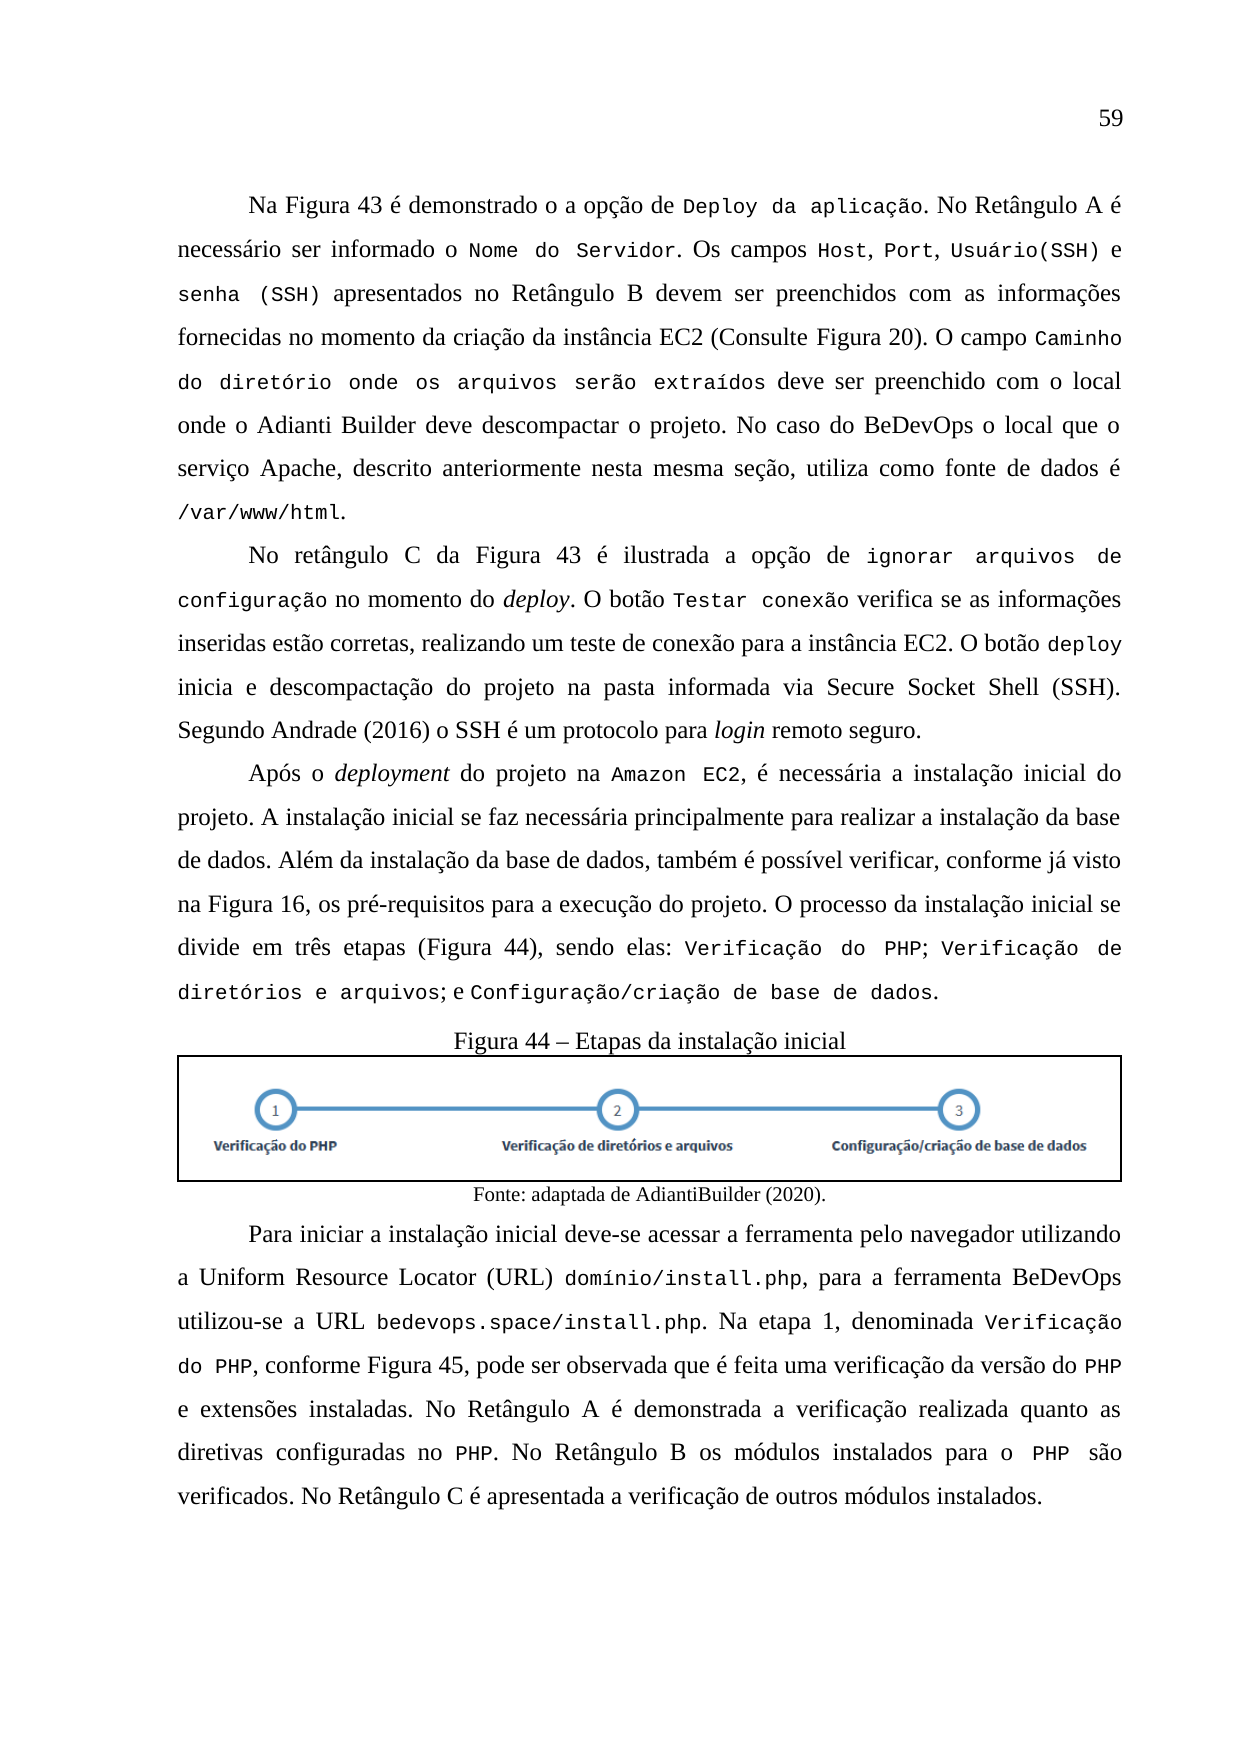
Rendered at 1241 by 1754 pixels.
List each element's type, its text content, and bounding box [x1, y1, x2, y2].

text Fonte: adaptada de AdiantiBuilder (2020). [177, 1182, 1122, 1206]
text Para iniciar a instalação inicial deve-se acessar a ferramenta pelo navegador utilizando a Uniform Resource Locator (URL) domínio/install.php, para a ferramenta BeDevOps utilizou-se a URL bedevops.space/install.php. Na etapa 1, denominada Verificação do PHP, conforme Figura 45, pode ser observada que é feita uma verificação da versão do PHP e extensões instaladas. No Retângulo A é demonstrada a verificação realizada quanto as diretivas configuradas no PHP. No Retângulo B os módulos instalados para o PHP são verificados. No Retângulo C é apresentada a verificação de outros módulos instalados. [177, 1219, 1122, 1509]
picture [179, 1057, 1120, 1180]
text No retângulo C da Figura 43 é ilustrada a opção de ignorar arquivos de configuração no momento do deploy. O botão Testar conexão verifica se as informações inseridas estão corretas, realizando um teste de conexão para a instância EC2. O botão deploy inicia e descompactação do projeto na pasta informada via Secure Socket Shell (SSH). Segundo Andrade (2016) o SSH é um protocolo para login remoto seguro. [177, 540, 1122, 744]
text Após o deployment do projeto na Amazon EC2, é necessária a instalação inicial do projeto. A instalação inicial se faz necessária principalmente para realizar a instalação da base de dados. Além da instalação da base de dados, também é possível verificar, conforme já visto na Figura 16, os pré-requisitos para a execução do projeto. O processo da instalação inicial se divide em três etapas (Figura 44), sendo elas: Verificação do PHP; Verificação de diretórios e arquivos; e Configuração/criação de base de dados. [177, 758, 1122, 1005]
text Na Figura 43 é demonstrado o a opção de Deploy da aplicação. No Retângulo A é necessário ser informado o Nome do Servidor. Os campos Host, Port, Usuário(SSH) e senha (SSH) apresentados no Retângulo B devem ser preenchidos com as informações fornecidas no momento da criação da instância EC2 (Consulte Figura 20). O campo Caminho do diretório onde os arquivos serão extraídos deve ser preenchido com o local onde o Adianti Builder deve descompactar o projeto. No caso do BeDevOps o local que o serviço Apache, descrito anteriormente nesta mesma seção, utiliza como fonte de dados é /var/www/html. [177, 190, 1122, 526]
